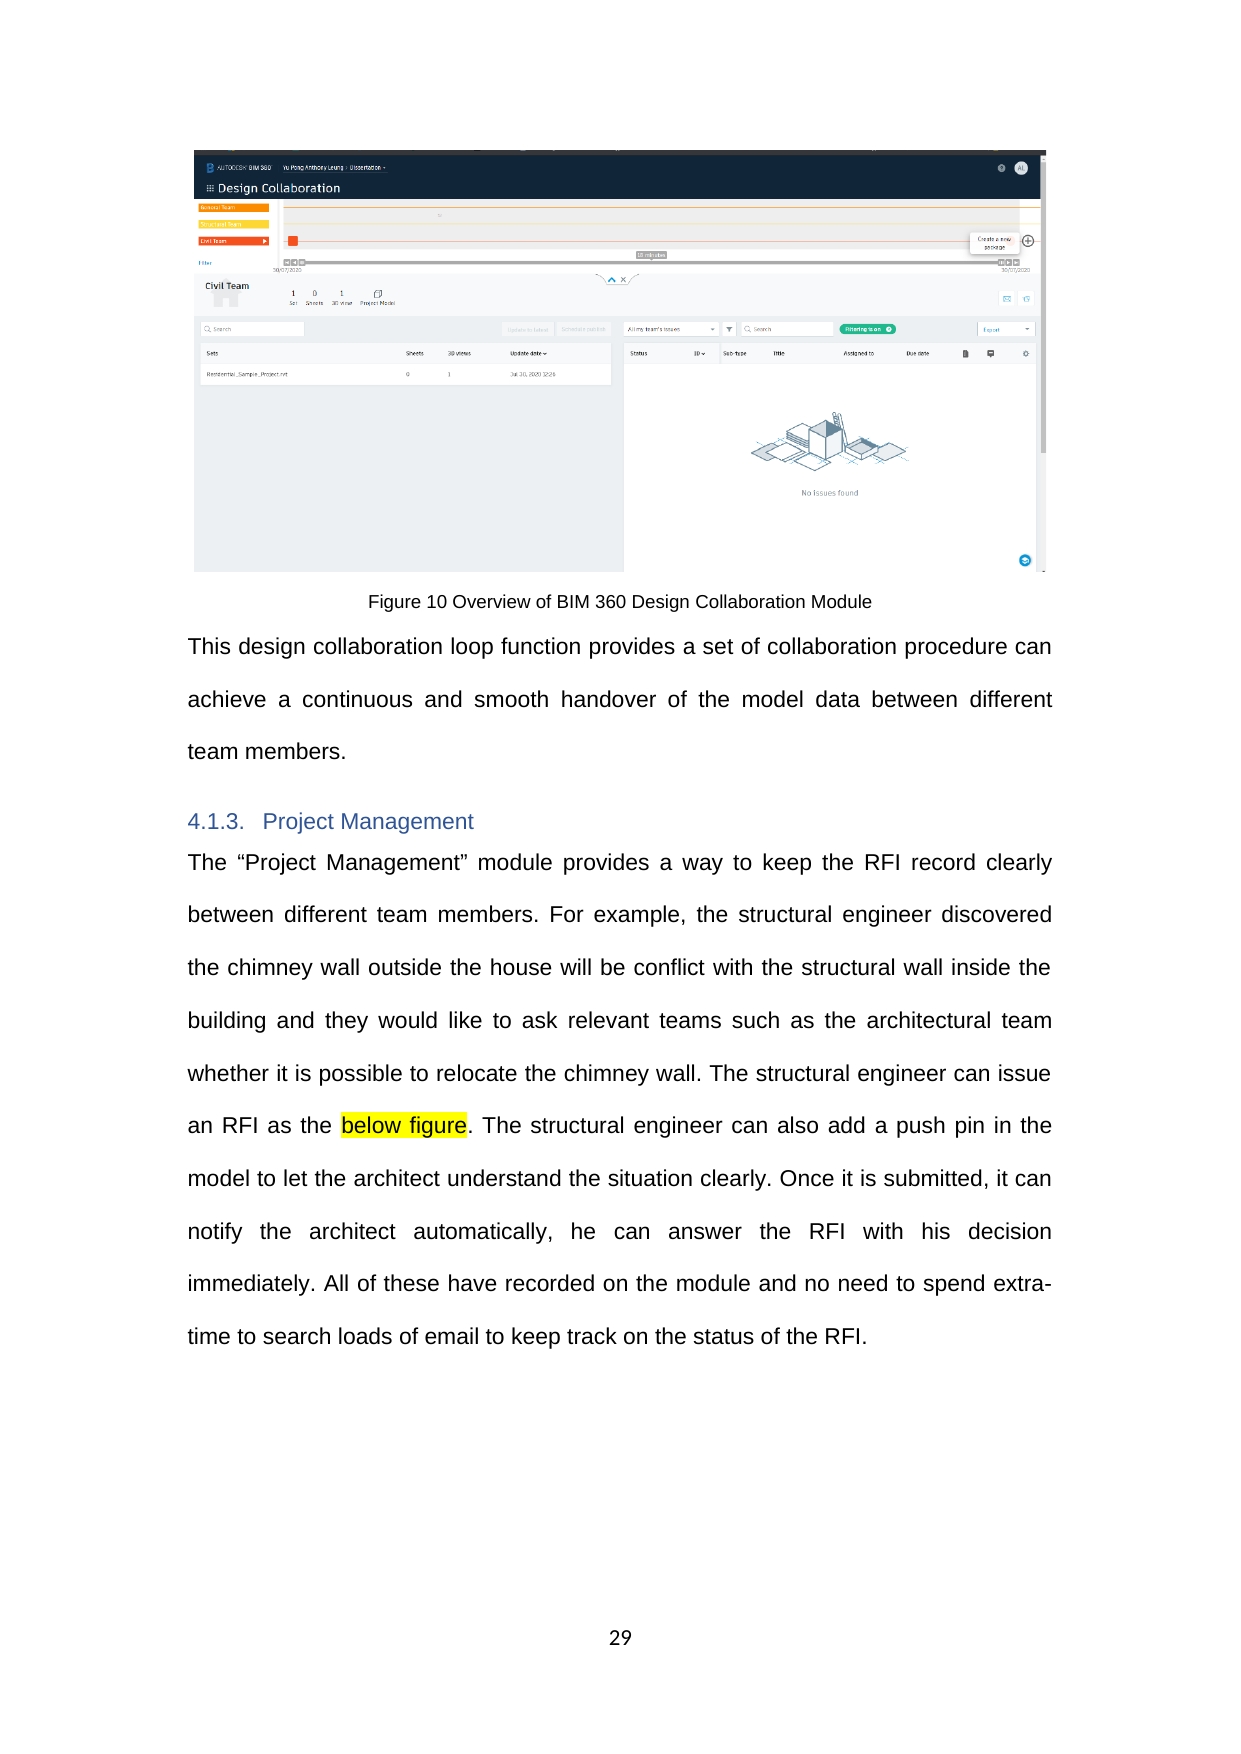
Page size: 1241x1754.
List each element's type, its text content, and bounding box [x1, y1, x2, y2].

picture [194, 150, 1047, 572]
subtitle Project Management [187, 808, 1053, 834]
text Figure 10 Overview of BIM 360 Design Collaboration Module [187, 591, 1053, 612]
text This design collaboration loop function provides a set of collaboration procedure can achieve a continuous and smooth handover of the model data between different team members. [187, 633, 1053, 765]
text The “Project Management” module provides a way to keep the RFI record clearly between different team members. For example, the structural engineer discovered the chimney wall outside the house will be conflict with the structural wall inside the building and they would like to ask relevant teams such as the architectural team whether it is possible to relocate the chimney wall. The structural engineer can issue an RFI as the below figure. The structural engineer can also add a push pin in the model to let the architect understand the situation clearly. Once it is submitted, it can notify the architect automatically, he can answer the RFI with his decision immediately. All of these have recorded on the module and no need to spend extra-time to search loads of email to keep track on the status of the RFI. [187, 849, 1053, 1349]
